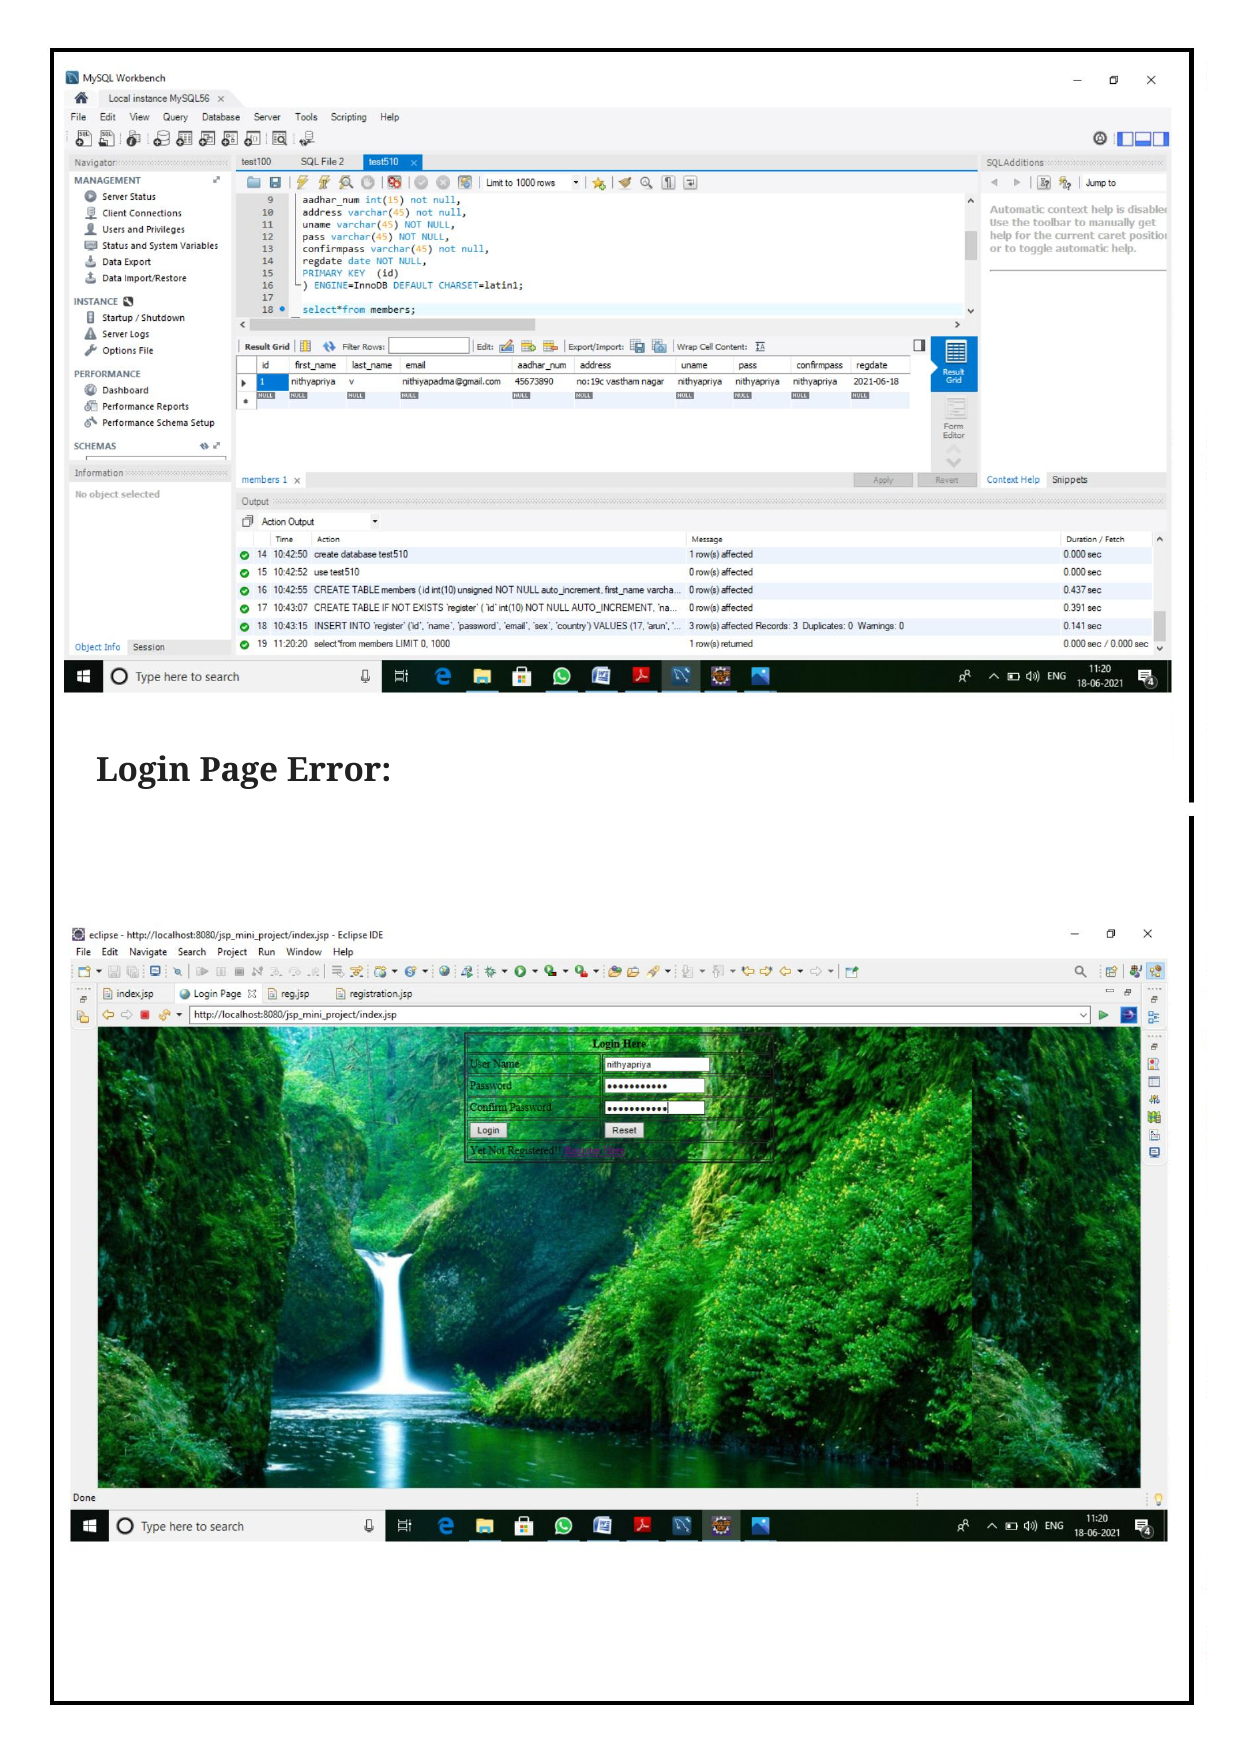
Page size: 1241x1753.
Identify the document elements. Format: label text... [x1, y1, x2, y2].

text Login Page Error: [96, 750, 417, 789]
picture [47, 45, 1207, 1707]
